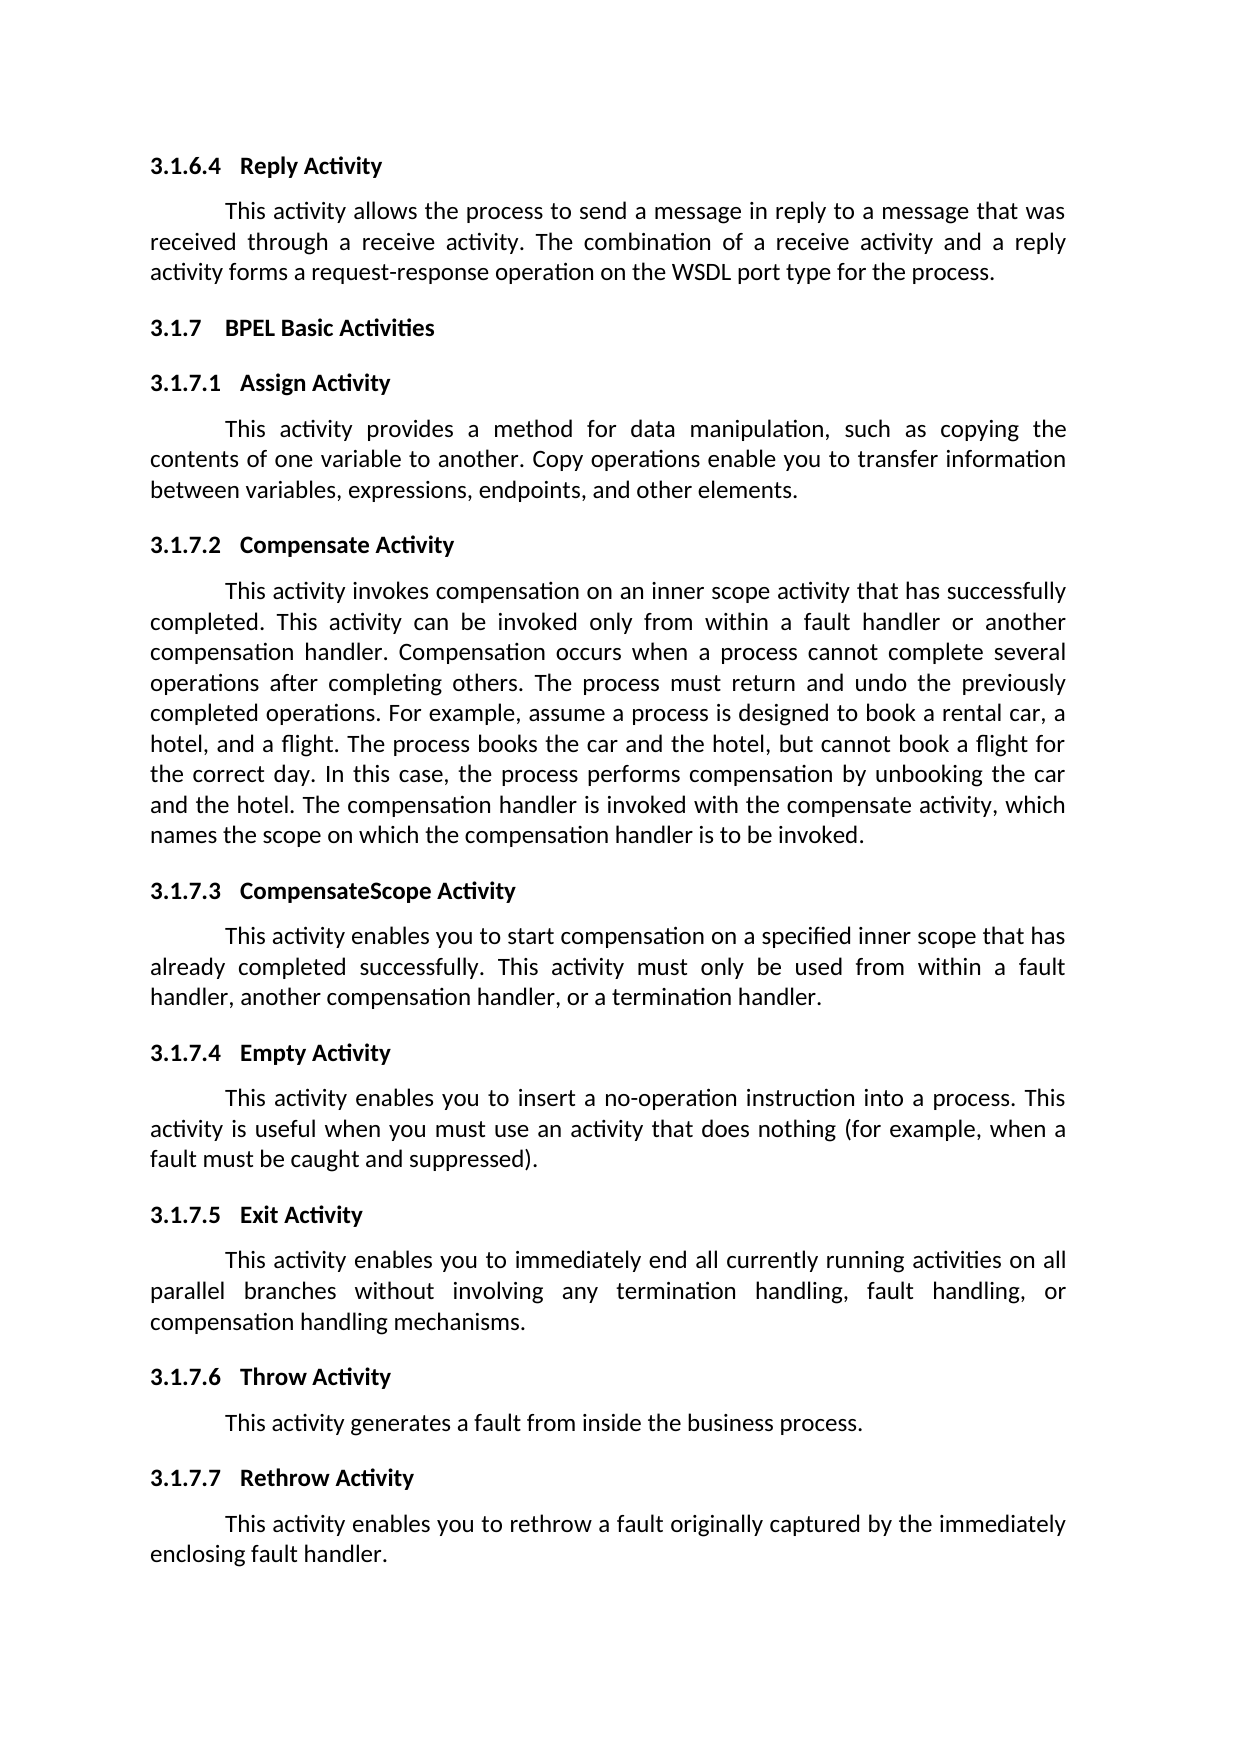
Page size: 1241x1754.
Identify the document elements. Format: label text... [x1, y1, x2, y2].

subtitle Exit Activity [150, 1199, 1090, 1229]
subtitle BPEL Basic Activities [150, 312, 1090, 343]
subtitle Assign Activity [150, 368, 1090, 398]
subtitle Reply Activity [150, 150, 1090, 181]
text This activity provides a method for data manipulation, such as copying the contents of one variable to another. Copy operations enable you to transfer information between variables, expressions, endpoints, and other elements. [150, 413, 1068, 505]
text This activity enables you to rethrow a fault originally captured by the immediately enclosing fault handler. [150, 1508, 1068, 1569]
subtitle Compensate Activity [150, 530, 1090, 560]
text This activity invokes compensation on an inner scope activity that has successfully completed. This activity can be invoked only from within a fault handler or another compensation handler. Compensation occurs when a process cannot complete several operations after completing others. The process must return and undo the previously completed operations. For example, assume a process is designed to book a rental car, a hotel, and a flight. The process books the car and the hotel, but cannot book a flight for the correct day. In this case, the process performs compensation by unbooking the car and the hotel. The compensation handler is invoked with the compensate activity, which names the scope on which the compensation handler is to be invoked. [150, 575, 1068, 850]
text This activity generates a fault from inside the business process. [150, 1407, 1068, 1437]
subtitle Rethrow Activity [150, 1462, 1090, 1493]
subtitle Empty Activity [150, 1037, 1090, 1067]
text This activity allows the process to send a message in reply to a message that was received through a receive activity. The combination of a receive activity and a reply activity forms a request-response operation on the WSDL port type for the process. [150, 196, 1068, 287]
text This activity enables you to insert a no-operation instruction into a process. This activity is useful when you must use an activity that does nothing (for example, when a fault must be caught and suppressed). [150, 1082, 1068, 1174]
text This activity enables you to start compensation on a specified inner scope that has already completed successfully. This activity must only be used from within a fault handler, another compensation handler, or a termination handler. [150, 920, 1068, 1012]
subtitle CompensateScope Activity [150, 875, 1090, 905]
subtitle Throw Activity [150, 1361, 1090, 1392]
text This activity enables you to immediately end all currently running activities on all parallel branches without involving any termination handling, fault handling, or compensation handling mechanisms. [150, 1244, 1068, 1336]
